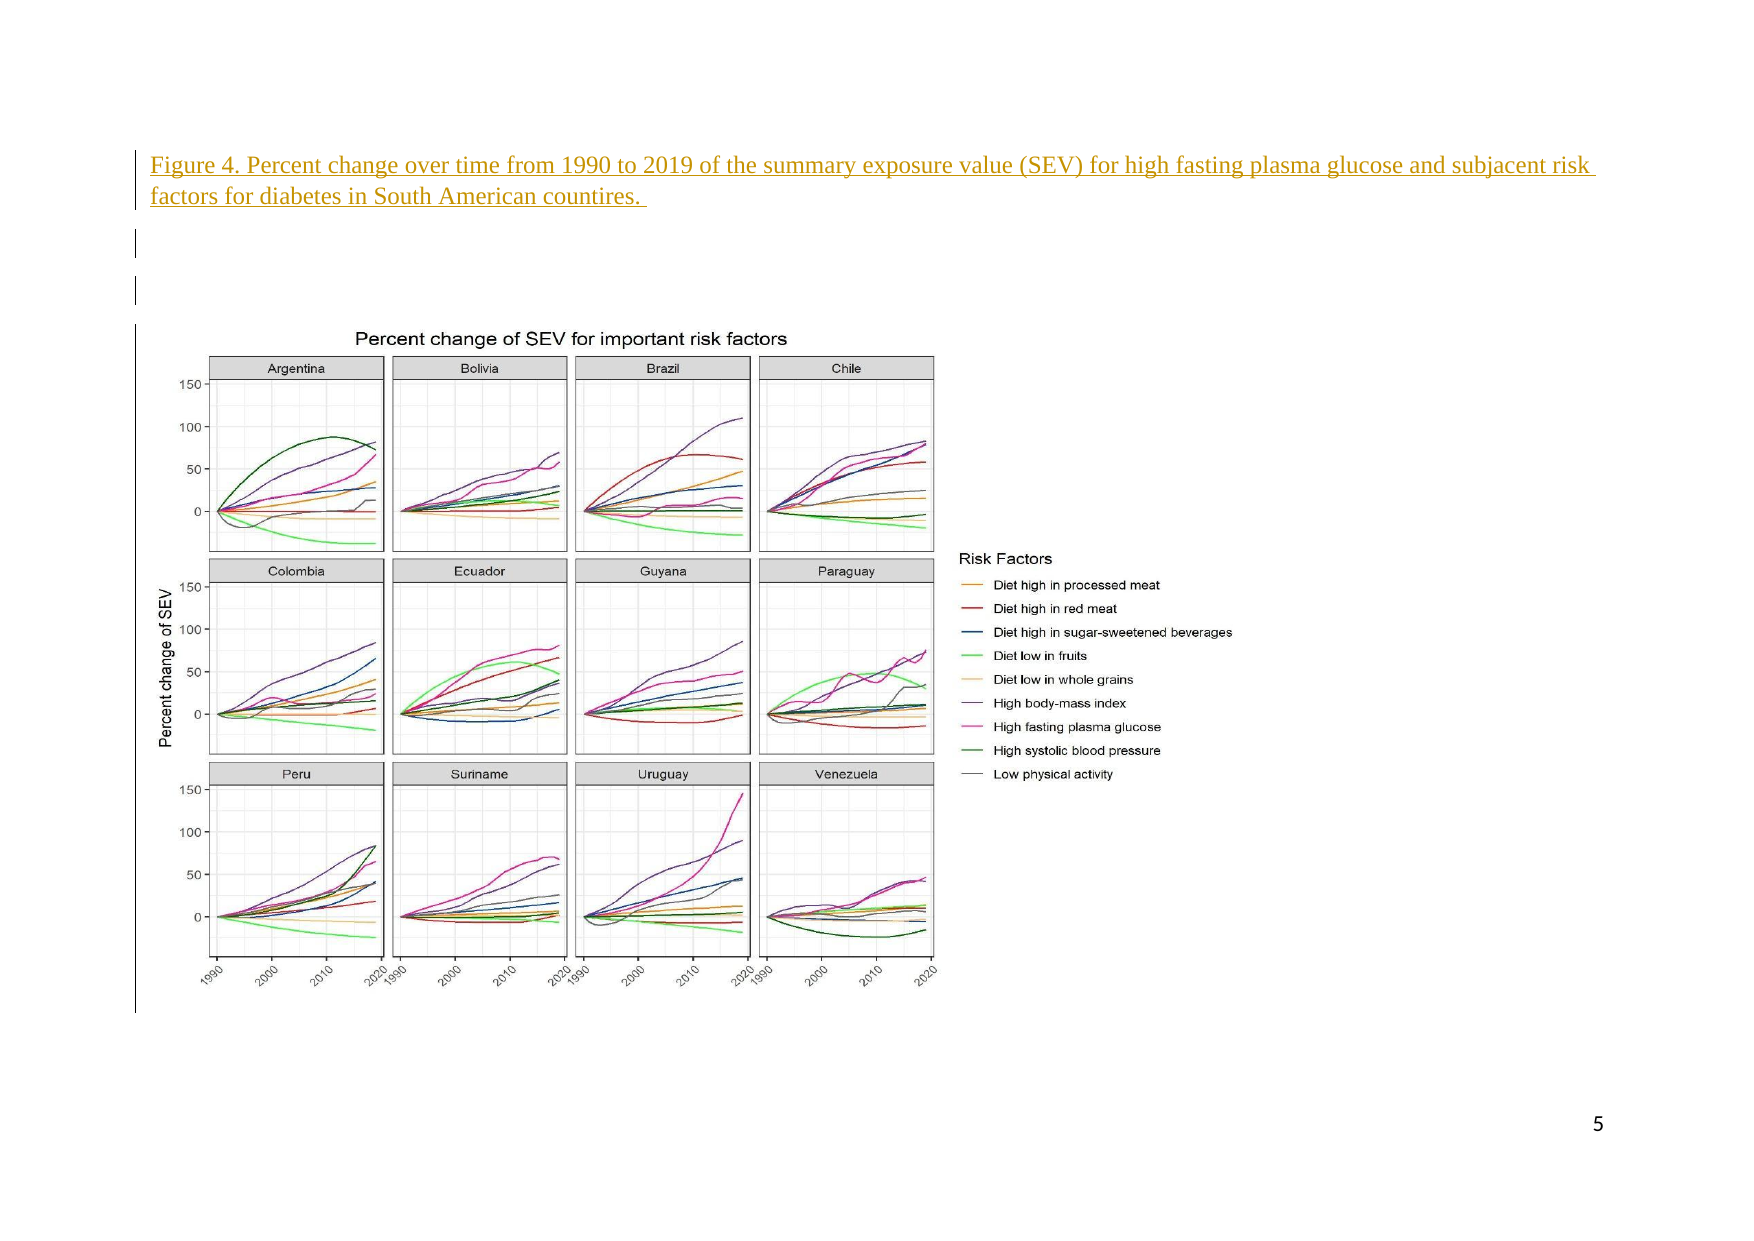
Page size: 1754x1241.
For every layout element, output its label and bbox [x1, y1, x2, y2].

picture [150, 324, 1248, 1013]
